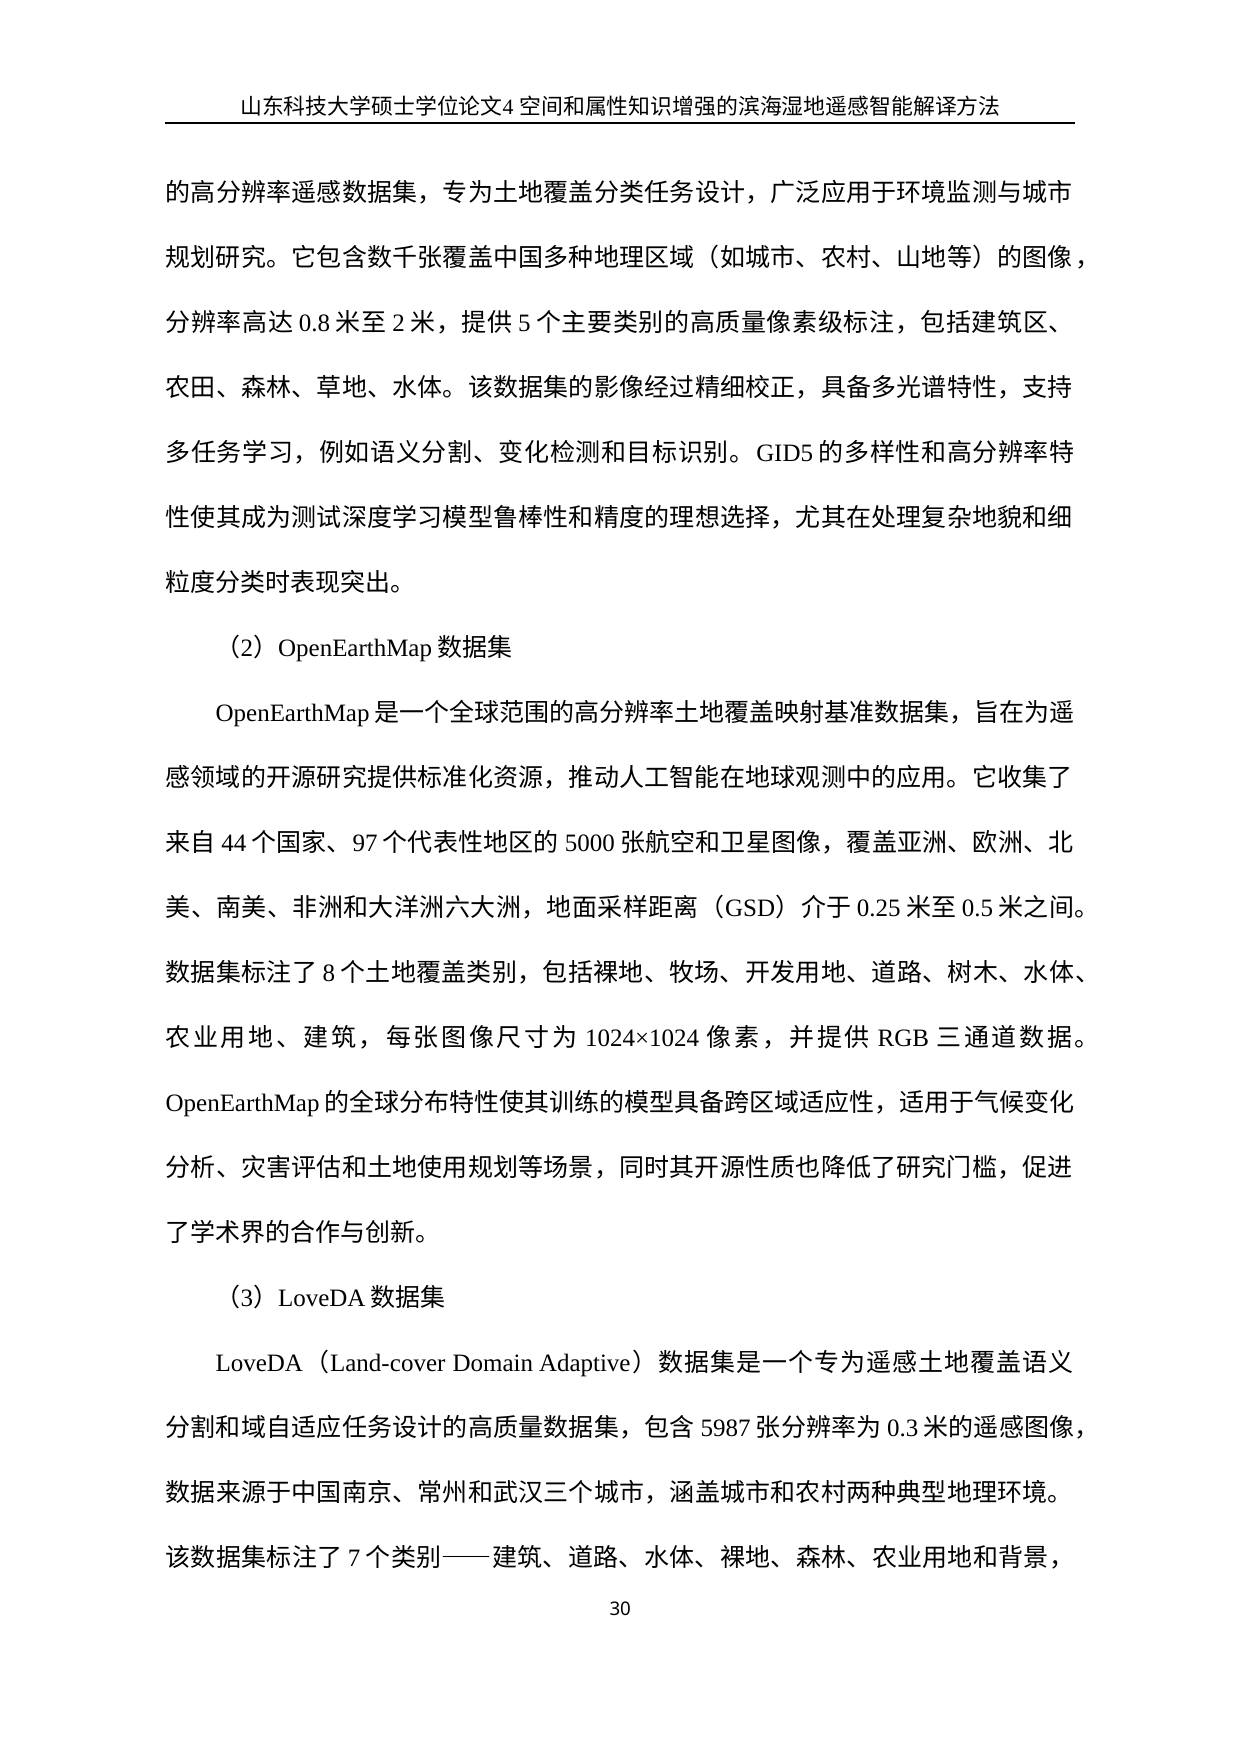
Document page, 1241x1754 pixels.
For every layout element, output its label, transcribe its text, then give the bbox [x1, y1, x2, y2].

text （3）LoveDA数据集 [165, 1263, 1075, 1328]
text OpenEarthMap是一个全球范围的高分辨率土地覆盖映射基准数据集，旨在为遥感领域的开源研究提供标准化资源，推动人工智能在地球观测中的应用。它收集了来自44个国家、97个代表性地区的5000张航空和卫星图像，覆盖亚洲、欧洲、北美、南美、非洲和大洋洲六大洲，地面采样距离（GSD）介于0.25米至0.5米之间。数据集标注了8个土地覆盖类别，包括裸地、牧场、开发用地、道路、树木、水体、农业用地、建筑，每张图像尺寸为1024×1024像素，并提供RGB三通道数据。OpenEarthMap的全球分布特性使其训练的模型具备跨区域适应性，适用于气候变化分析、灾害评估和土地使用规划等场景，同时其开源性质也降低了研究门槛，促进了学术界的合作与创新。 [165, 678, 1075, 1263]
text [165, 1328, 1075, 1588]
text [165, 158, 1075, 613]
text （2）OpenEarthMap数据集 [165, 613, 1075, 678]
